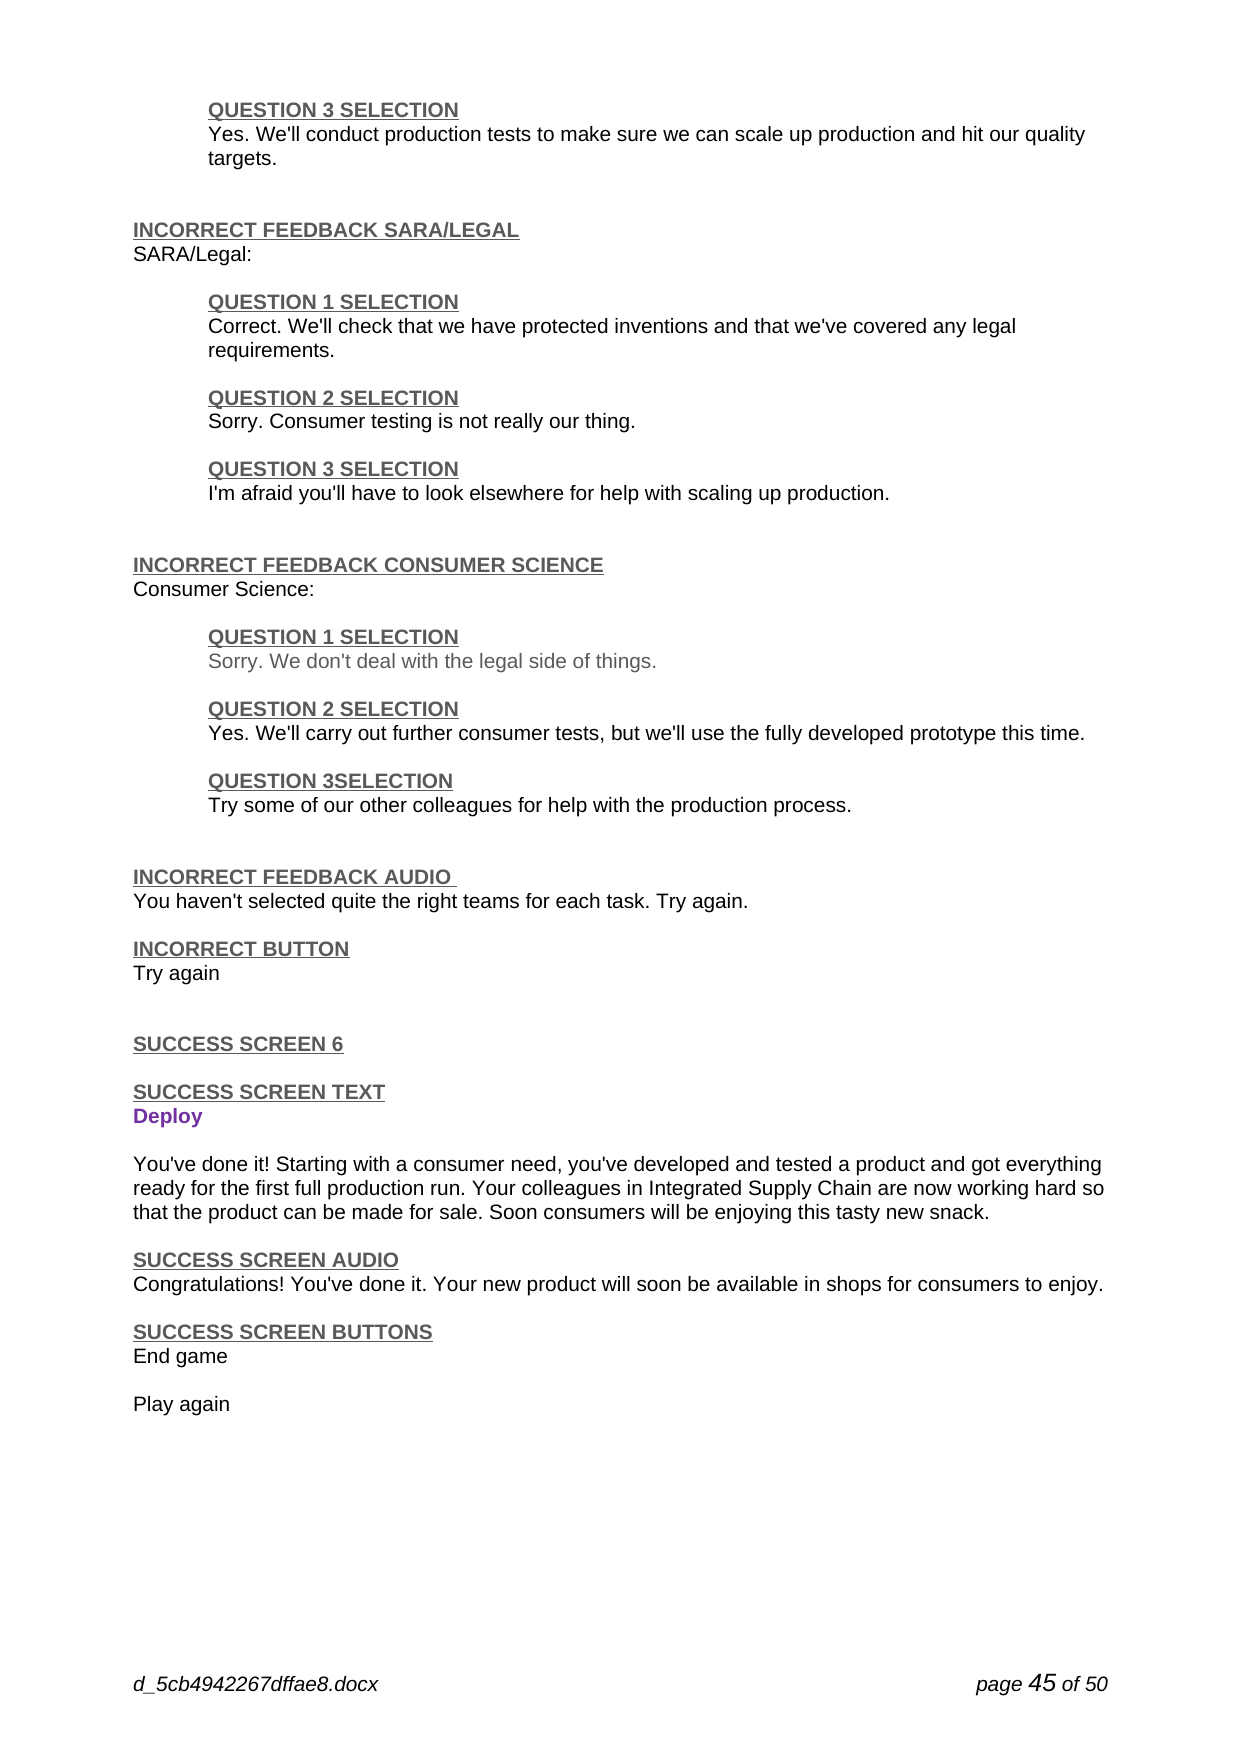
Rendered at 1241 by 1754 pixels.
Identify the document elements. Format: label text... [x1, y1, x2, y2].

text QUESTION 3SELECTION [208, 769, 1132, 793]
text INCORRECT FEEDBACK CONSUMER SCIENCE [133, 553, 1132, 577]
text Yes. We'll carry out further consumer tests, but we'll use the fully developed prototype this time. [208, 721, 1132, 745]
text SUCCESS SCREEN AUDIO [133, 1248, 1132, 1272]
text INCORRECT BUTTON [133, 936, 1132, 960]
text Play again [133, 1392, 1132, 1416]
text QUESTION 1 SELECTION [208, 625, 1132, 649]
text You haven't selected quite the right teams for each task. Try again. [133, 888, 1132, 912]
text Try some of our other colleagues for help with the production process. [208, 793, 1132, 817]
text SUCCESS SCREEN BUTTONS [133, 1320, 1132, 1344]
text End game [133, 1344, 1132, 1368]
text Sorry. Consumer testing is not really our thing. [208, 409, 1132, 433]
text Try again [133, 960, 1132, 984]
text I'm afraid you'll have to look elsewhere for help with scaling up production. [208, 481, 1132, 505]
text Sorry. We don't deal with the legal side of things. [208, 649, 1132, 673]
text You've done it! Starting with a consumer need, you've developed and tested a product and got everything ready for the first full production run. Your colleagues in Integrated Supply Chain are now working hard so that the product can be made for sale. Soon consumers will be enjoying this tasty new snack. [133, 1152, 1132, 1224]
text QUESTION 2 SELECTION [208, 385, 1132, 409]
text SARA/Legal: [133, 242, 1132, 266]
text Yes. We'll conduct production tests to make sure we can scale up production and hit our quality targets. [208, 122, 1132, 170]
text INCORRECT FEEDBACK SARA/LEGAL [133, 218, 1132, 242]
text QUESTION 2 SELECTION [208, 697, 1132, 721]
text QUESTION 3 SELECTION [208, 457, 1132, 481]
text SUCCESS SCREEN 6 [133, 1032, 1132, 1056]
text QUESTION 1 SELECTION [208, 289, 1132, 313]
text Deploy [133, 1104, 1132, 1128]
text Congratulations! You've done it. Your new product will soon be available in shops for consumers to enjoy. [133, 1272, 1132, 1296]
text Consumer Science: [133, 577, 1132, 601]
text QUESTION 3 SELECTION [208, 98, 1132, 122]
text Correct. We'll check that we have protected inventions and that we've covered any legal requirements. [208, 313, 1132, 361]
text SUCCESS SCREEN TEXT [133, 1080, 1132, 1104]
text INCORRECT FEEDBACK AUDIO [133, 864, 1132, 888]
